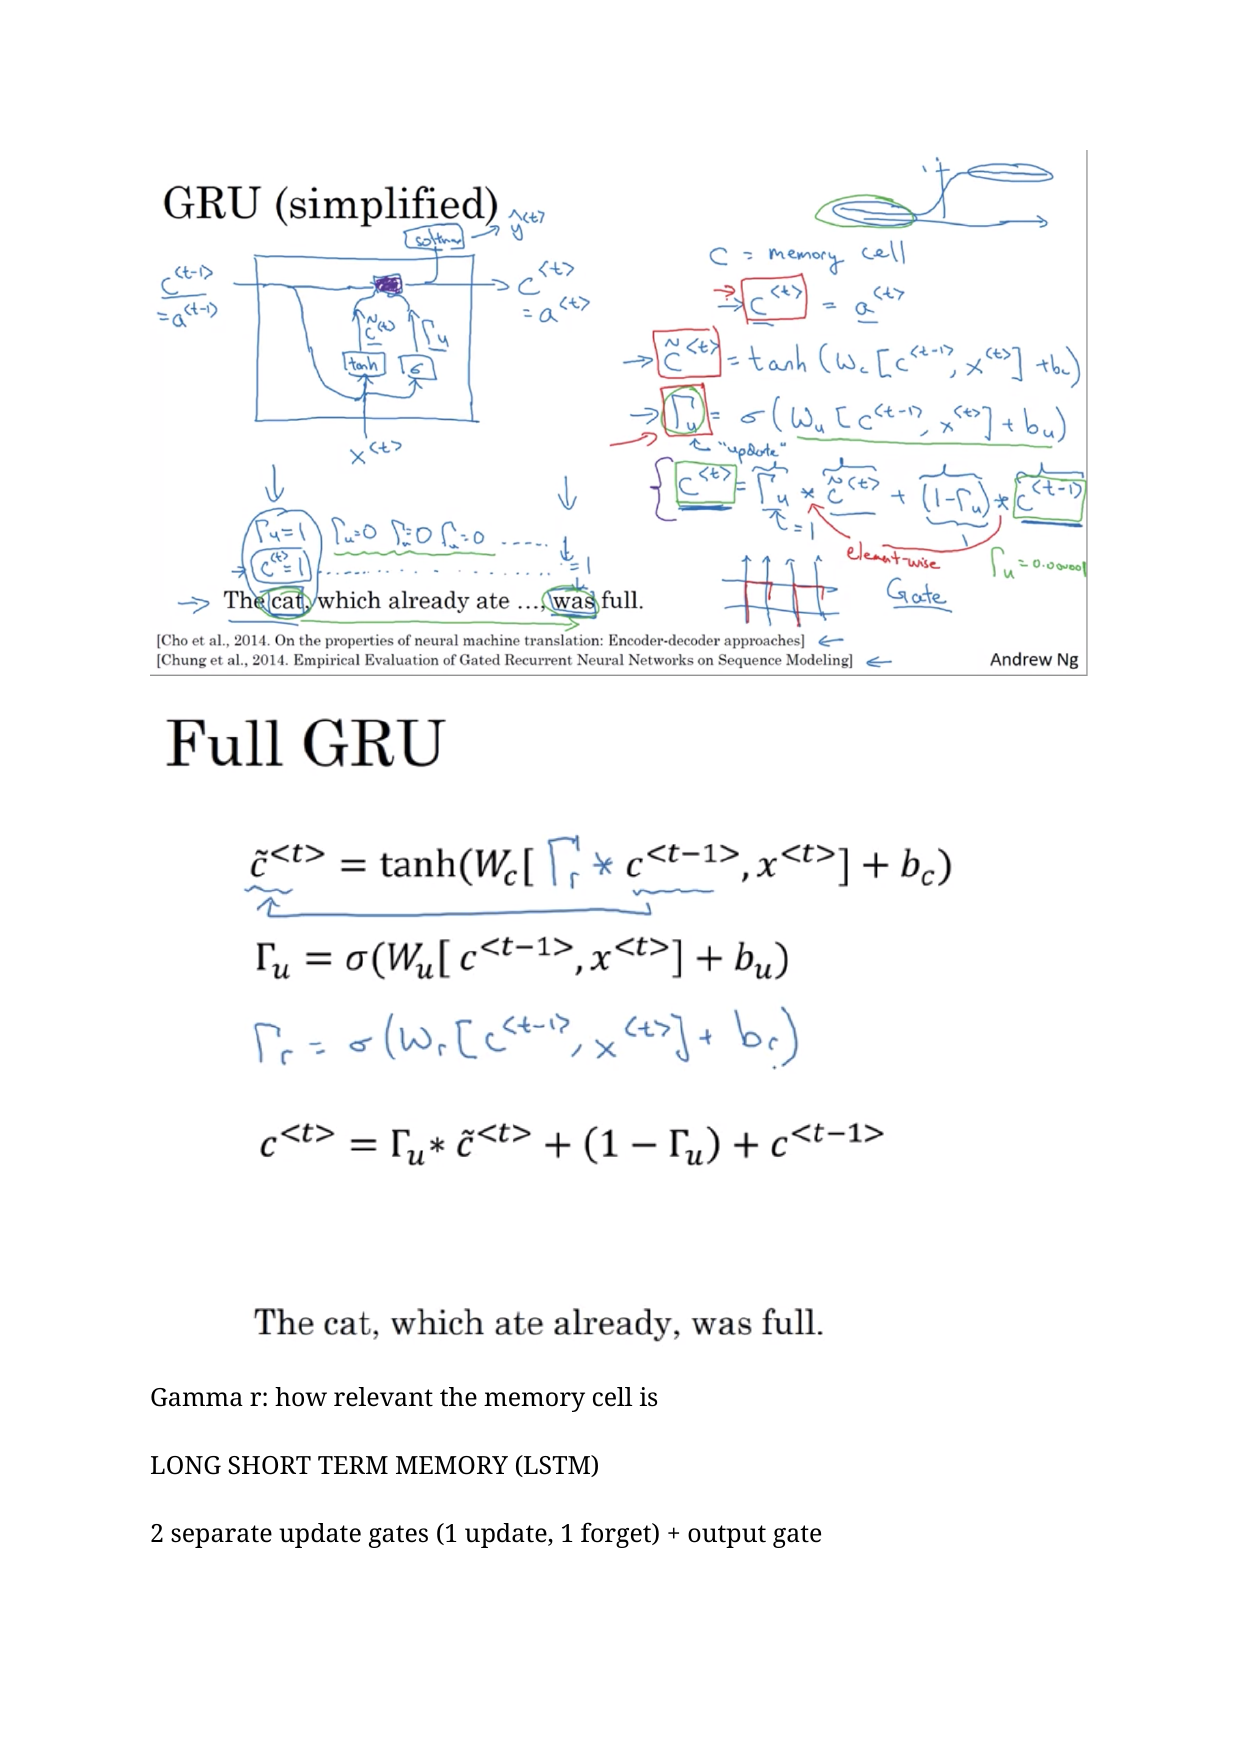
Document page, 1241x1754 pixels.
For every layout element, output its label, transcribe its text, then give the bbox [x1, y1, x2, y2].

text 2 separate update gates (1 update, 1 forget) + output gate [150, 1516, 1090, 1550]
text LONG SHORT TERM MEMORY (LSTM) [150, 1448, 1090, 1482]
text Gamma r: how relevant the memory cell is [150, 1380, 1090, 1413]
picture [150, 150, 1090, 1380]
